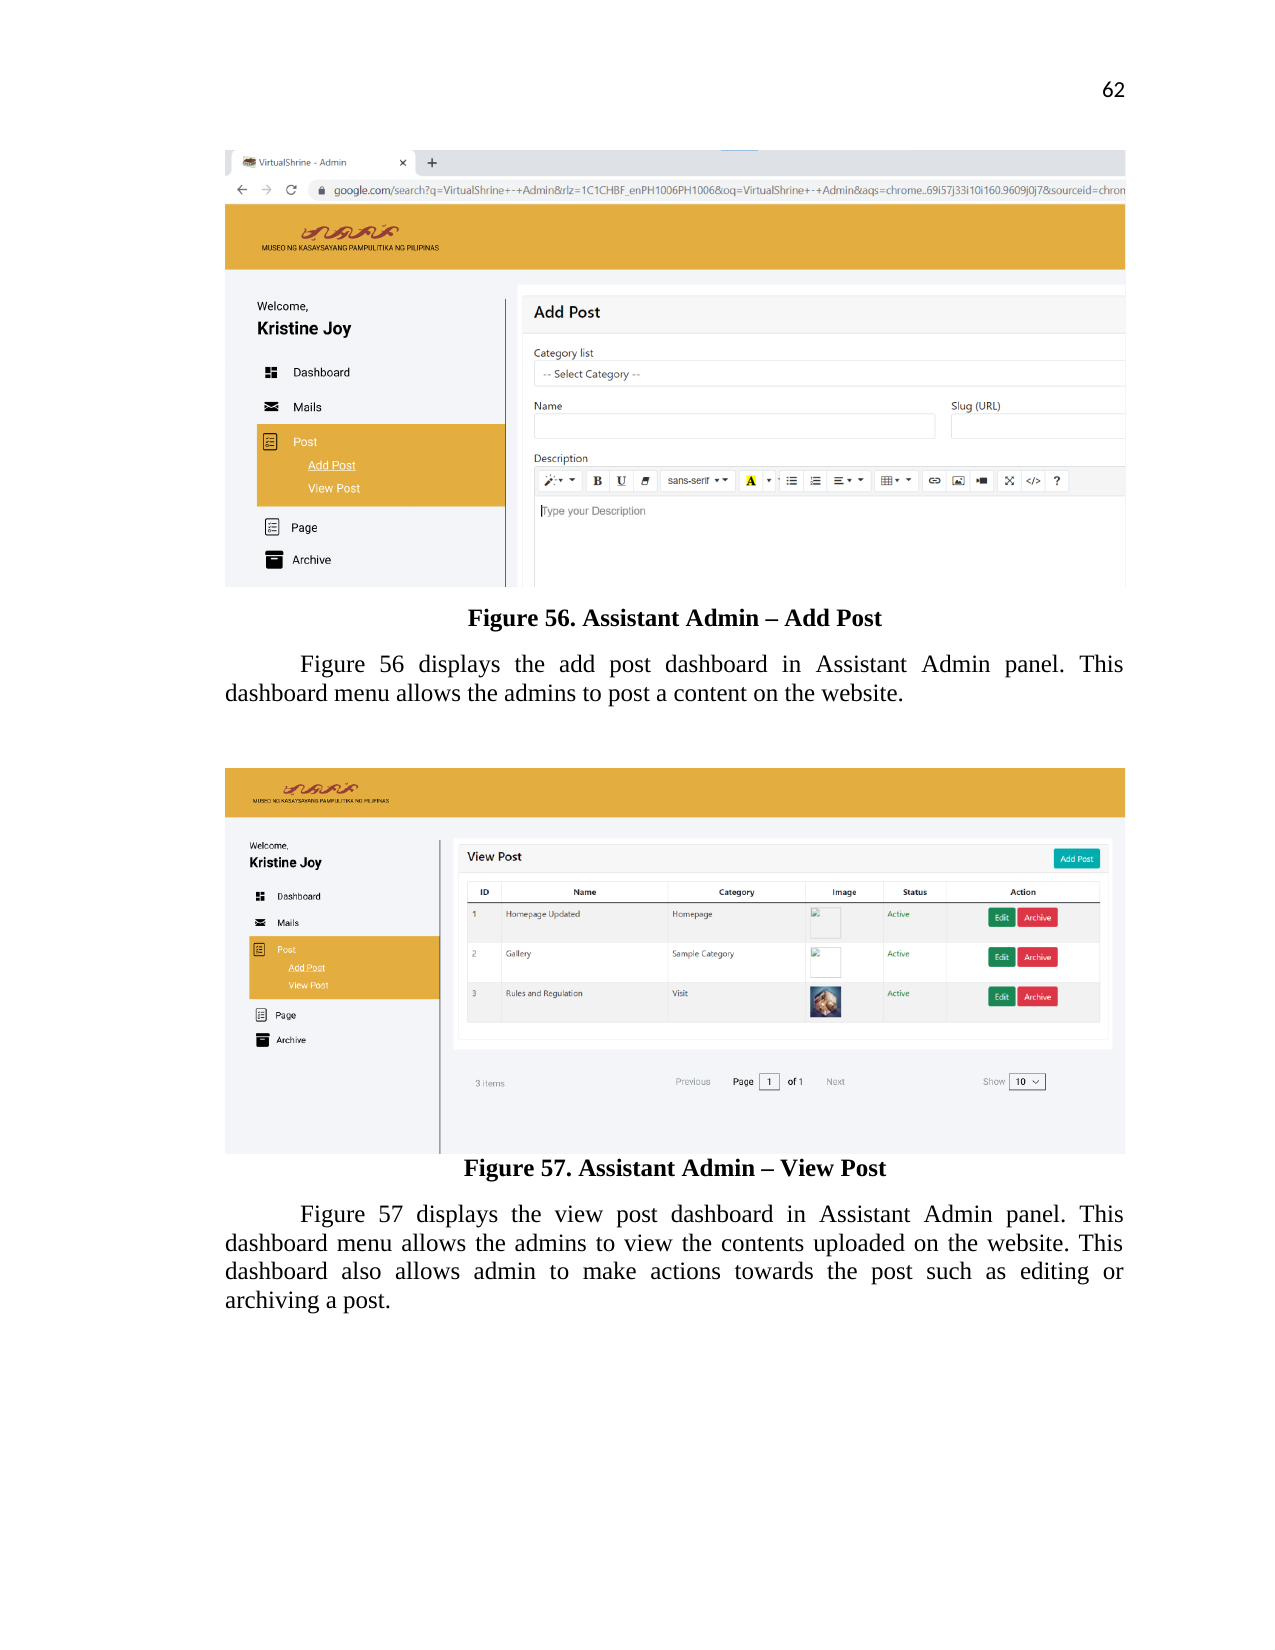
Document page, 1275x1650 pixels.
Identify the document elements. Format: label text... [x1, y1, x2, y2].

text Figure 57. Assistant Admin – View Post [225, 1154, 1125, 1182]
text Figure 56. Assistant Admin – Add Post [225, 603, 1125, 632]
text Figure 57 displays the view post dashboard in Assistant Admin panel. This dashboard menu allows the admins to view the contents uploaded on the website. This dashboard also allows admin to make actions towards the post such as editing or archiving a post. [225, 1199, 1125, 1314]
picture [225, 768, 1125, 1154]
picture [225, 150, 1125, 587]
text Figure 56 displays the add post dashboard in Assistant Admin panel. This dashboard menu allows the admins to post a content on the website. [225, 649, 1125, 706]
